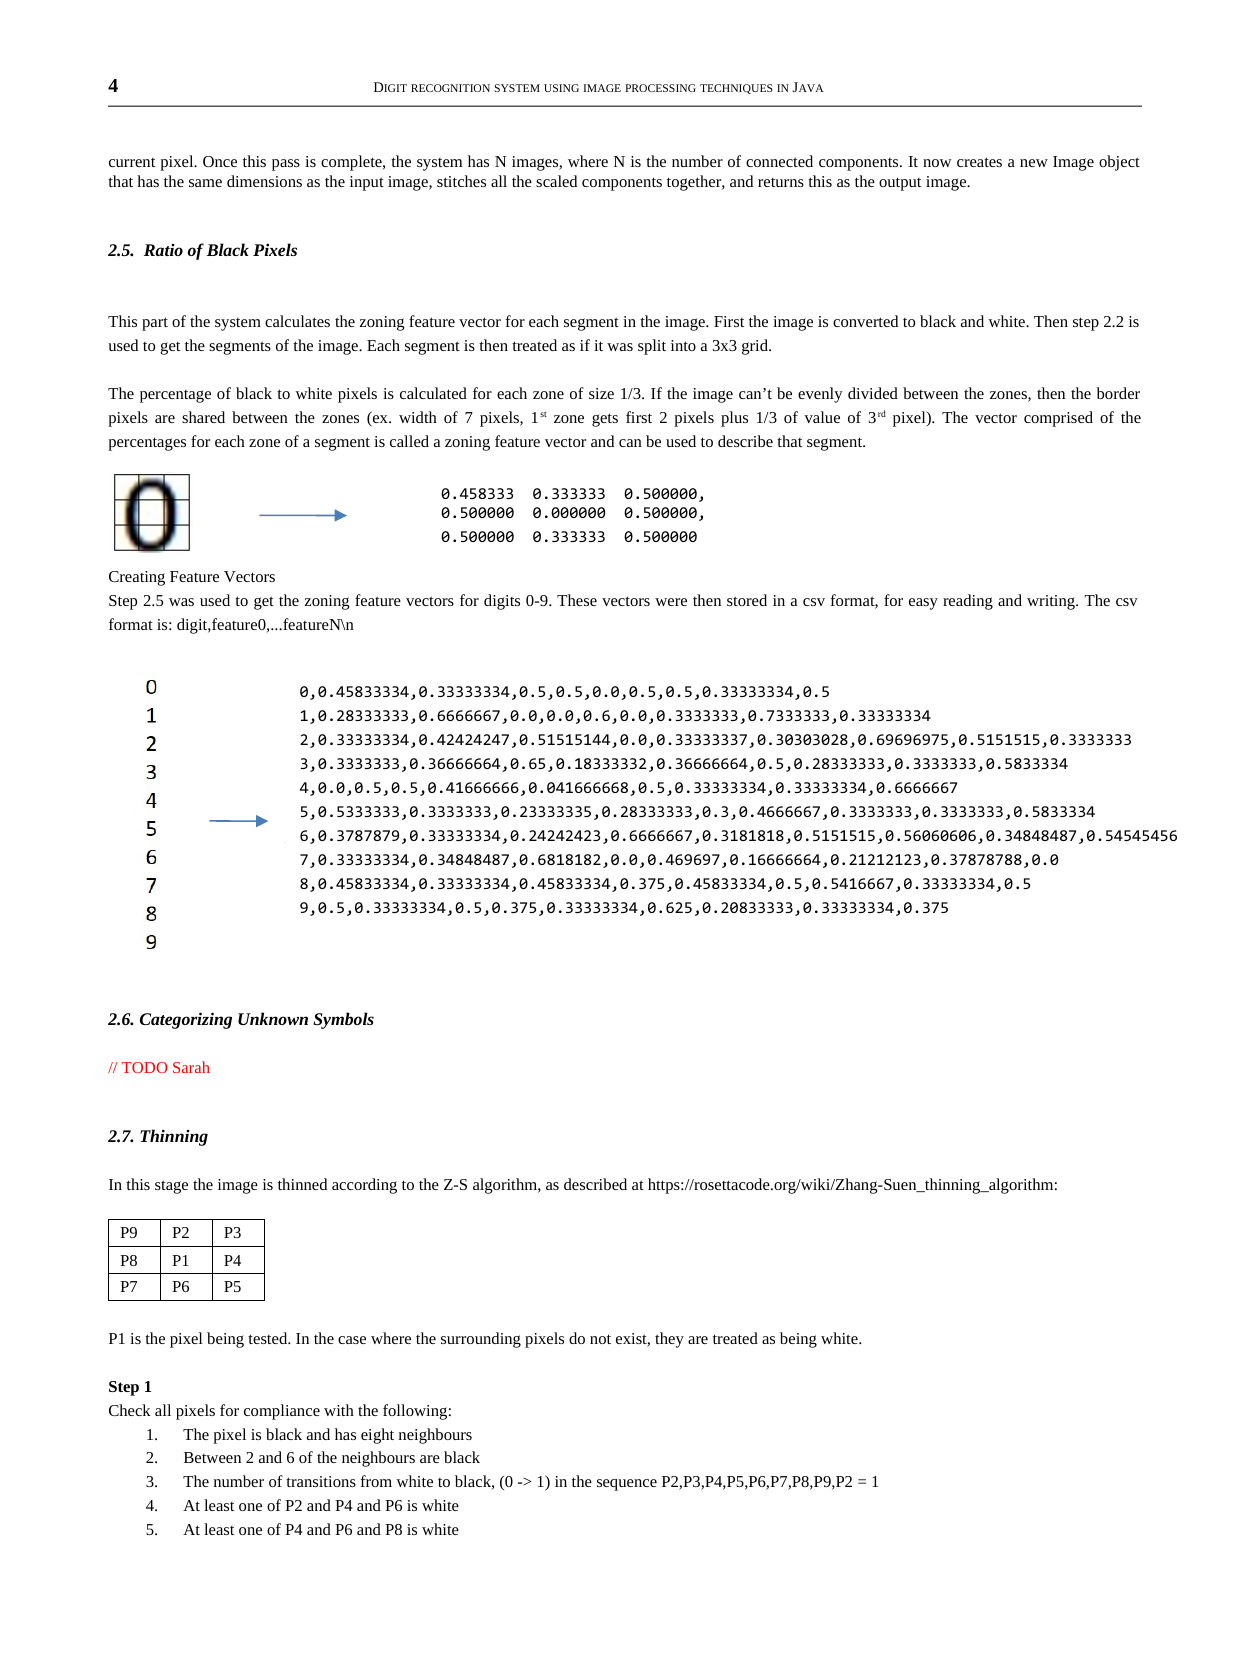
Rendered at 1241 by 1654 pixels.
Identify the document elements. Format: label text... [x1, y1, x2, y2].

text Thinning [108, 1123, 1142, 1147]
list At least one of P2 and P4 and P6 is white [146, 1493, 1142, 1517]
table_header P9 [109, 1220, 160, 1246]
list The pixel is black and has eight neighbours [146, 1421, 1142, 1445]
list At least one of P4 and P6 and P8 is white [146, 1517, 1142, 1541]
text The percentage of black to white pixels is calculated for each zone of size 1/3. If the image can’t be evenly divided between the zones, then the border pixels are shared between the zones (ex. width of 7 pixels, 1st zone gets first 2 pixels plus 1/3 of value of 3rd pixel). The vector comprised of the percentages for each zone of a segment is called a zoning feature vector and can be used to describe that segment. [108, 381, 1142, 452]
list The number of transitions from white to black, (0 -> 1) in the sequence P2,P3,P4,P5,P6,P7,P8,P9,P2 = 1 [146, 1469, 1142, 1493]
text This part of the system calculates the zoning feature vector for each segment in the image. First the image is converted to black and white. Then step 2.2 is used to get the segments of the image. Each segment is then treated as if it was split into a 3x3 grid. [108, 309, 1142, 357]
table_cell P1 [161, 1247, 212, 1272]
text Step 1 [108, 1373, 1142, 1397]
text Categorizing Unknown Symbols [108, 659, 1142, 1030]
text In this stage the image is thinned according to the Z-S algorithm, as described at https://rosettacode.org/wiki/Zhang-Suen_thinning_algorithm: [108, 1171, 1142, 1195]
table_cell P4 [213, 1247, 264, 1272]
table_cell P7 [109, 1274, 160, 1300]
text Step 2.5 was used to get the zoning feature vectors for digits 0-9. These vectors were then stored in a csv format, for easy reading and writing. The csv format is: digit,feature0,...featureN\n [108, 587, 1142, 635]
list {\displaystyle 2<=B(P1)<=6}Between 2 and 6 of the neighbours are black [146, 1445, 1142, 1469]
table_cell P5 [213, 1274, 264, 1300]
table_header P2 [161, 1220, 212, 1246]
picture [110, 472, 194, 553]
picture [108, 647, 194, 983]
text // TODO Sarah [108, 1054, 1142, 1078]
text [108, 150, 1142, 192]
table_header P3 [213, 1220, 264, 1246]
text Creating Feature Vectors [108, 452, 1142, 587]
table_cell P8 [109, 1247, 160, 1272]
text Ratio of Black Pixels [108, 237, 1142, 261]
text P1 is the pixel being tested. In the case where the surrounding pixels do not exist, they are treated as being white. [108, 1325, 1142, 1349]
table_cell P6 [161, 1274, 212, 1300]
text Check all pixels for compliance with the following: [108, 1397, 1142, 1421]
